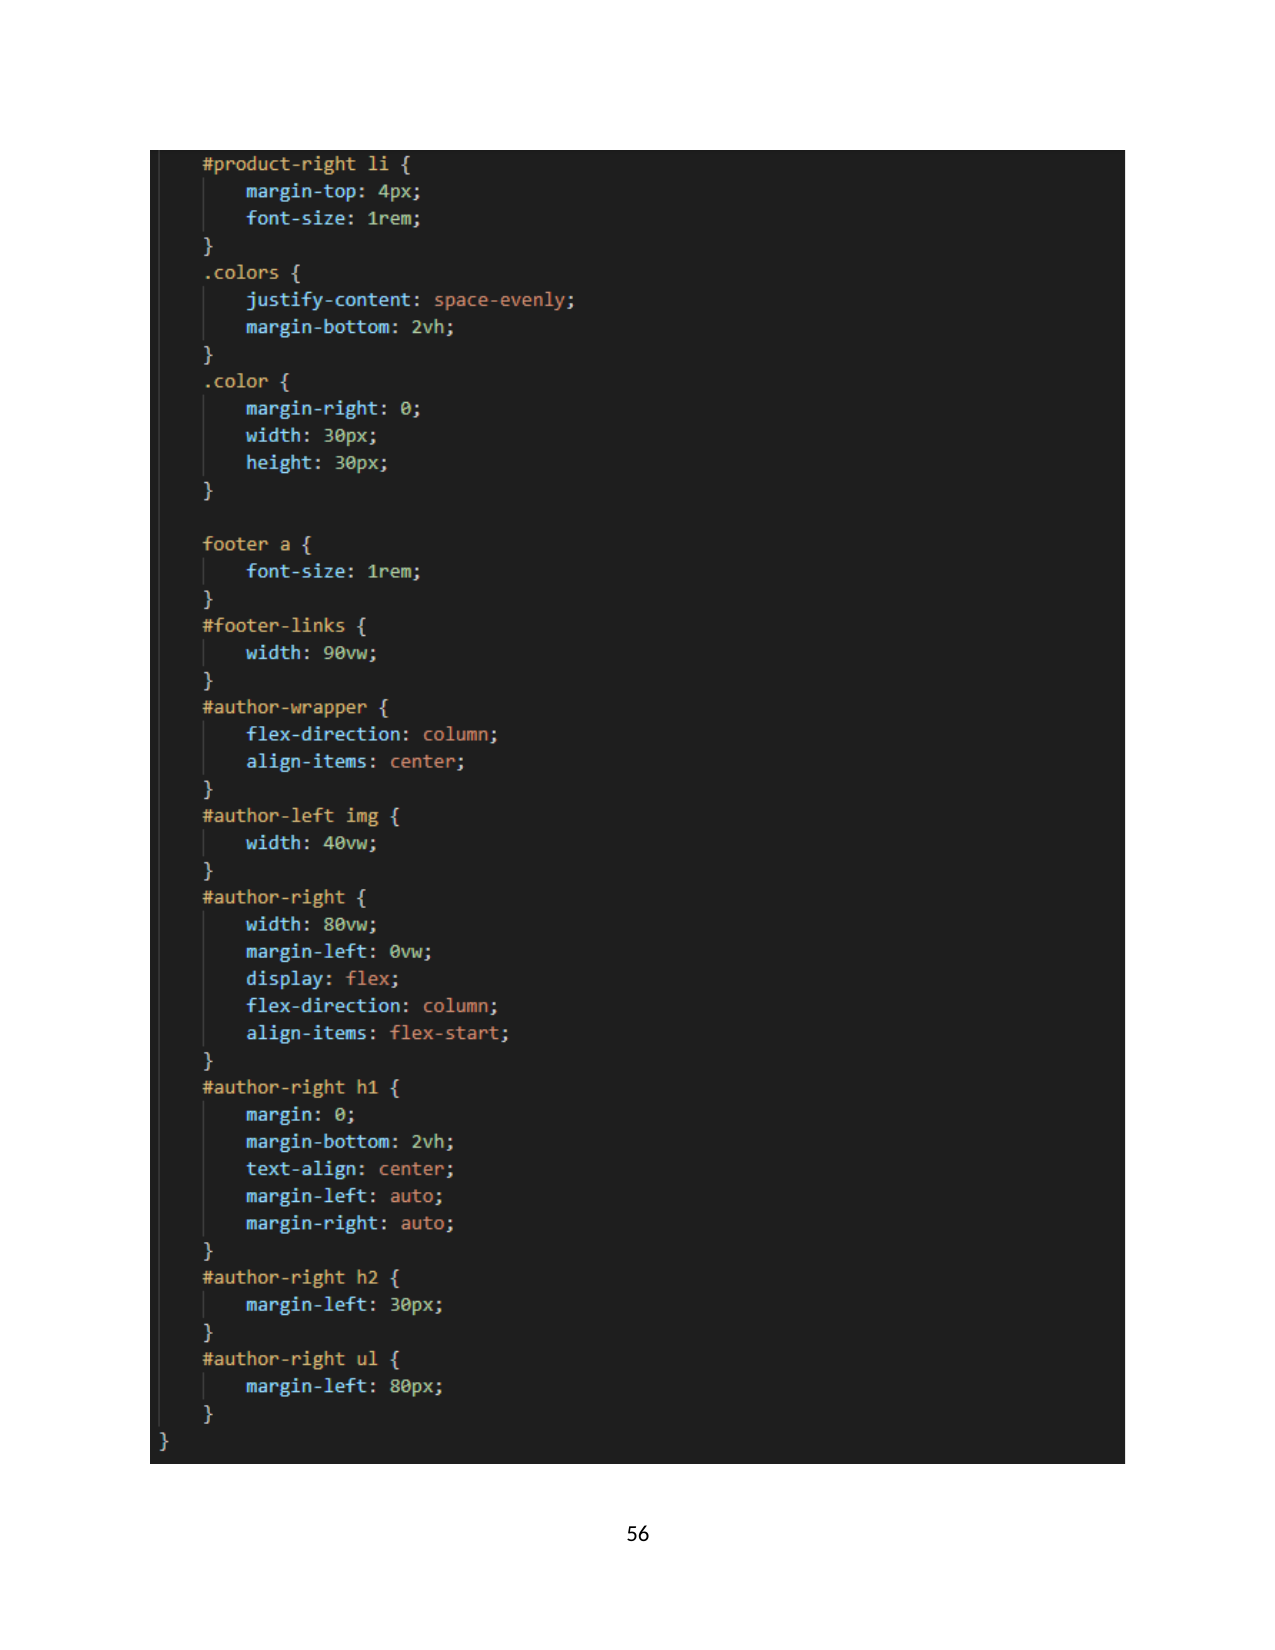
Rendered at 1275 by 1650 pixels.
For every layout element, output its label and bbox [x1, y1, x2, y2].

picture [150, 150, 1125, 1464]
